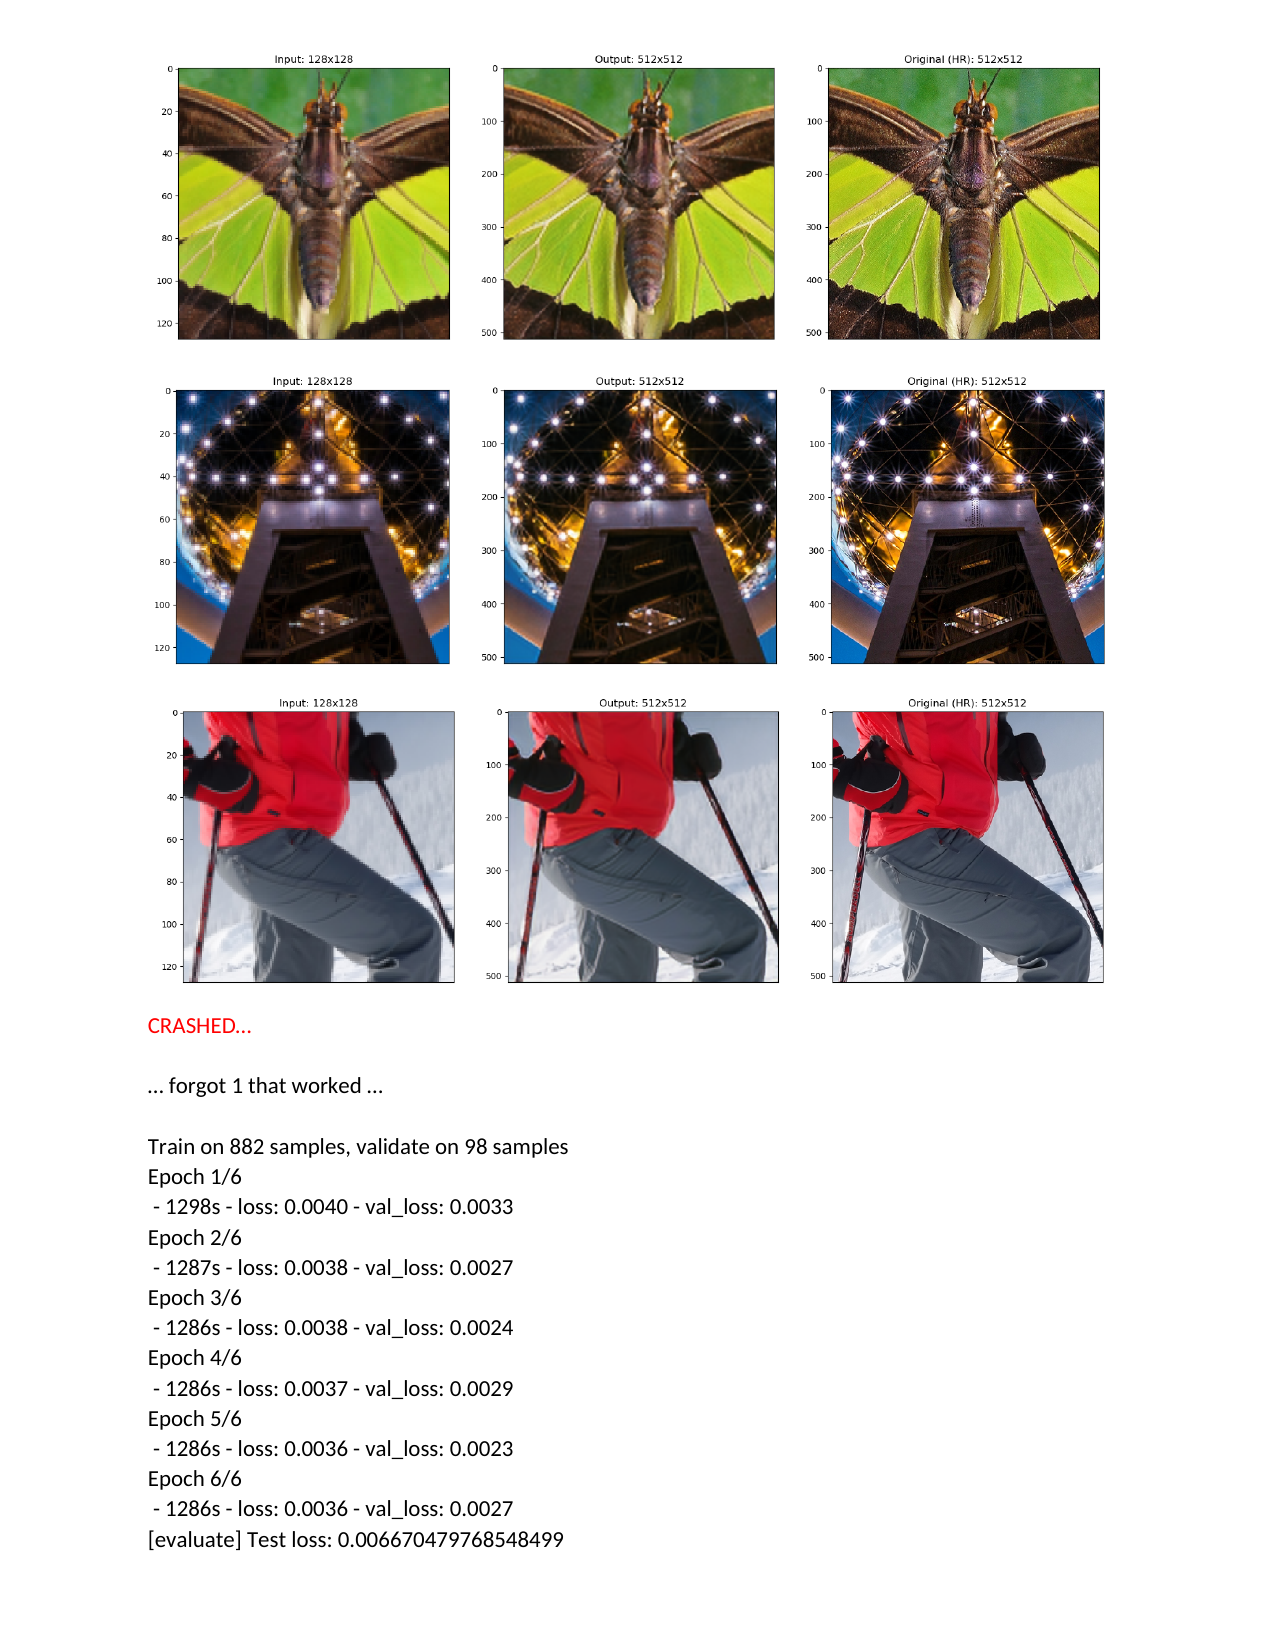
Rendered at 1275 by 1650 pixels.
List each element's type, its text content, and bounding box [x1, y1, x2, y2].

picture [147, 44, 1128, 362]
text CRASHED… [148, 1011, 1127, 1039]
text Epoch 2/6 [148, 1223, 1127, 1251]
text - 1298s - loss: 0.0040 - val_loss: 0.0033 [148, 1192, 1127, 1221]
text Epoch 3/6 [148, 1283, 1127, 1311]
text - 1286s - loss: 0.0036 - val_loss: 0.0027 [148, 1494, 1127, 1523]
text - 1286s - loss: 0.0038 - val_loss: 0.0024 [148, 1313, 1127, 1341]
text Epoch 1/6 [148, 1162, 1127, 1190]
text Epoch 6/6 [148, 1464, 1127, 1492]
text - 1286s - loss: 0.0036 - val_loss: 0.0023 [148, 1434, 1127, 1462]
text Epoch 5/6 [148, 1404, 1127, 1432]
text … forgot 1 that worked … [148, 1072, 1127, 1100]
text Train on 882 samples, validate on 98 samples [148, 1132, 1127, 1160]
text - 1287s - loss: 0.0038 - val_loss: 0.0027 [148, 1253, 1127, 1281]
text Epoch 4/6 [148, 1343, 1127, 1372]
text [evaluate] Test loss: 0.006670479768548499 [148, 1525, 1127, 1553]
picture [147, 364, 1128, 685]
picture [147, 686, 1128, 1009]
text - 1286s - loss: 0.0037 - val_loss: 0.0029 [148, 1374, 1127, 1402]
